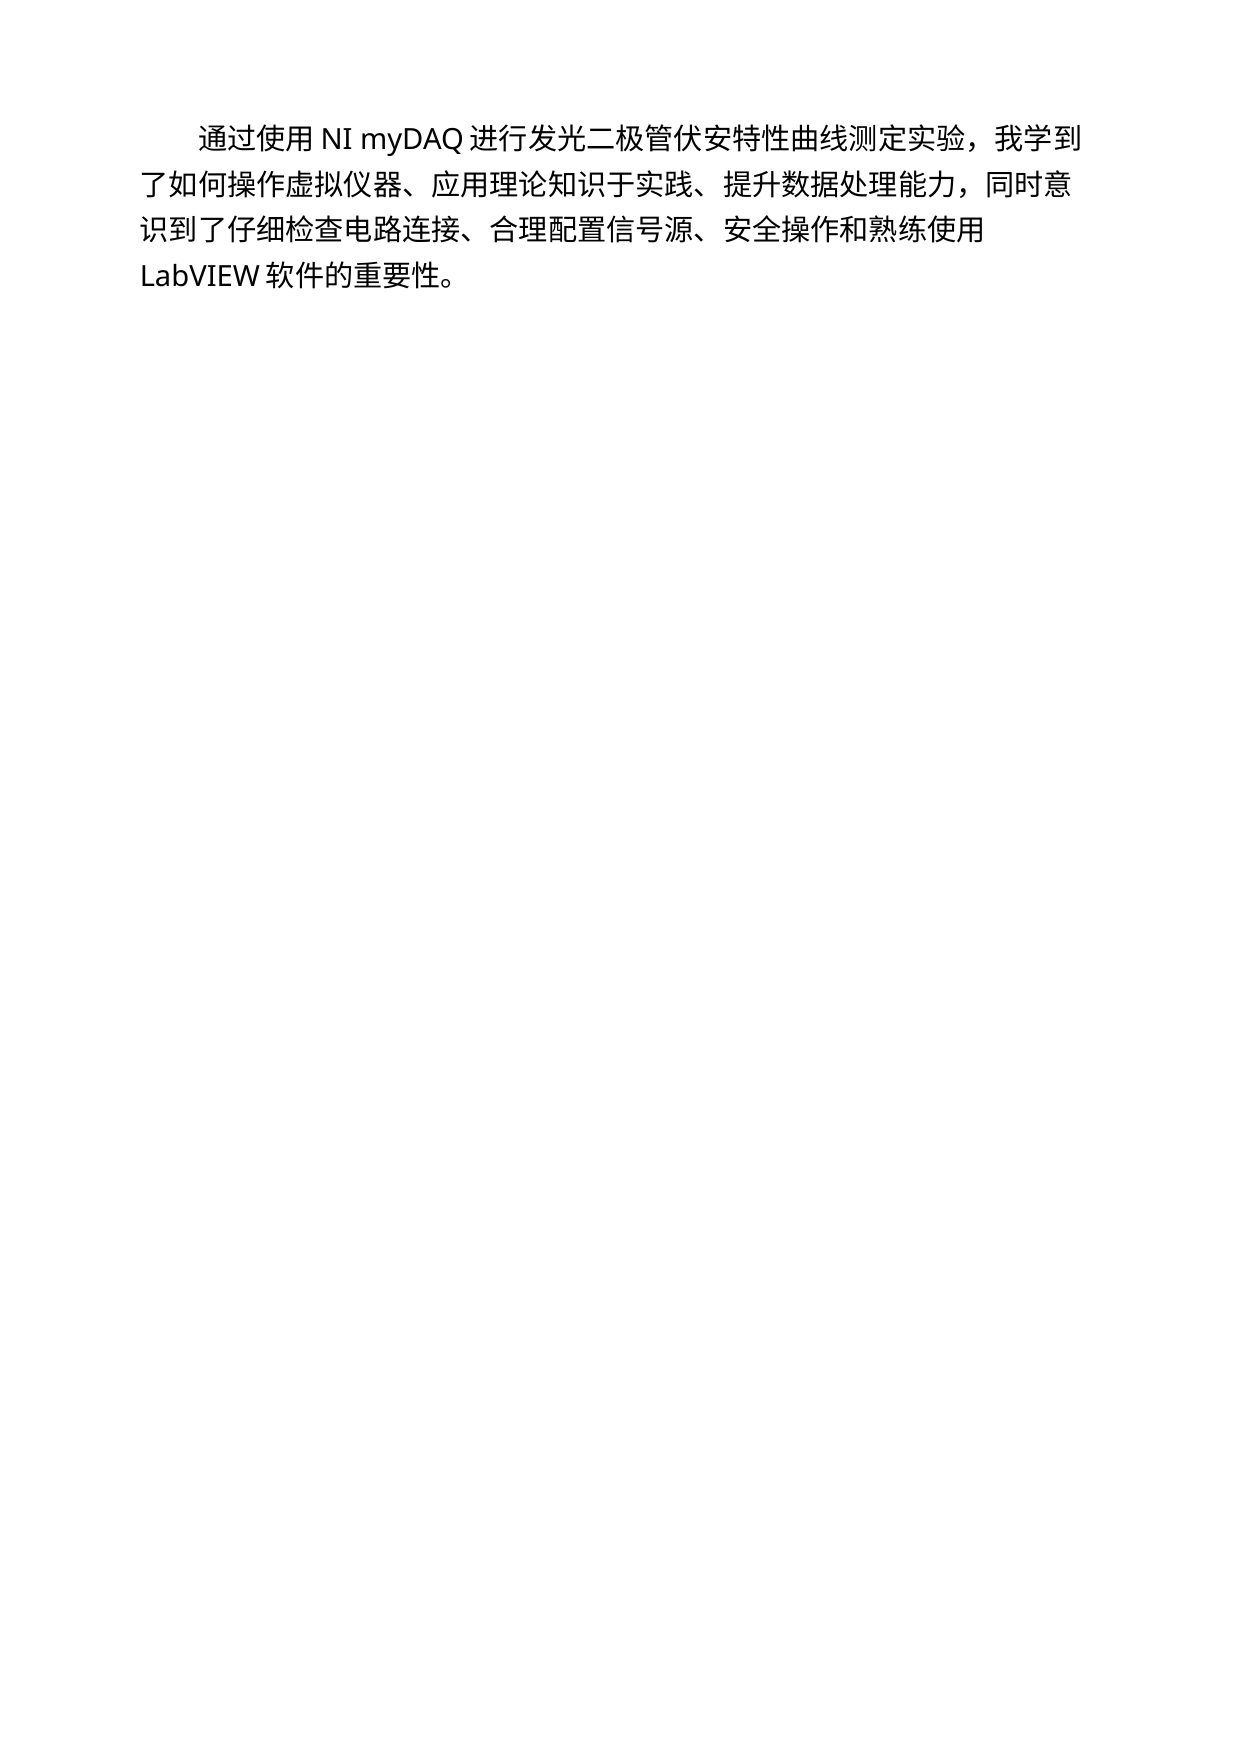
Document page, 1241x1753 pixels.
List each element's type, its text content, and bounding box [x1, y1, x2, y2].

text 通过使用NI myDAQ进行发光二极管伏安特性曲线测定实验，我学到了如何操作虚拟仪器、应用理论知识于实践、提升数据处理能力，同时意识到了仔细检查电路连接、合理配置信号源、安全操作和熟练使用LabVIEW软件的重要性。 [139, 116, 1101, 295]
